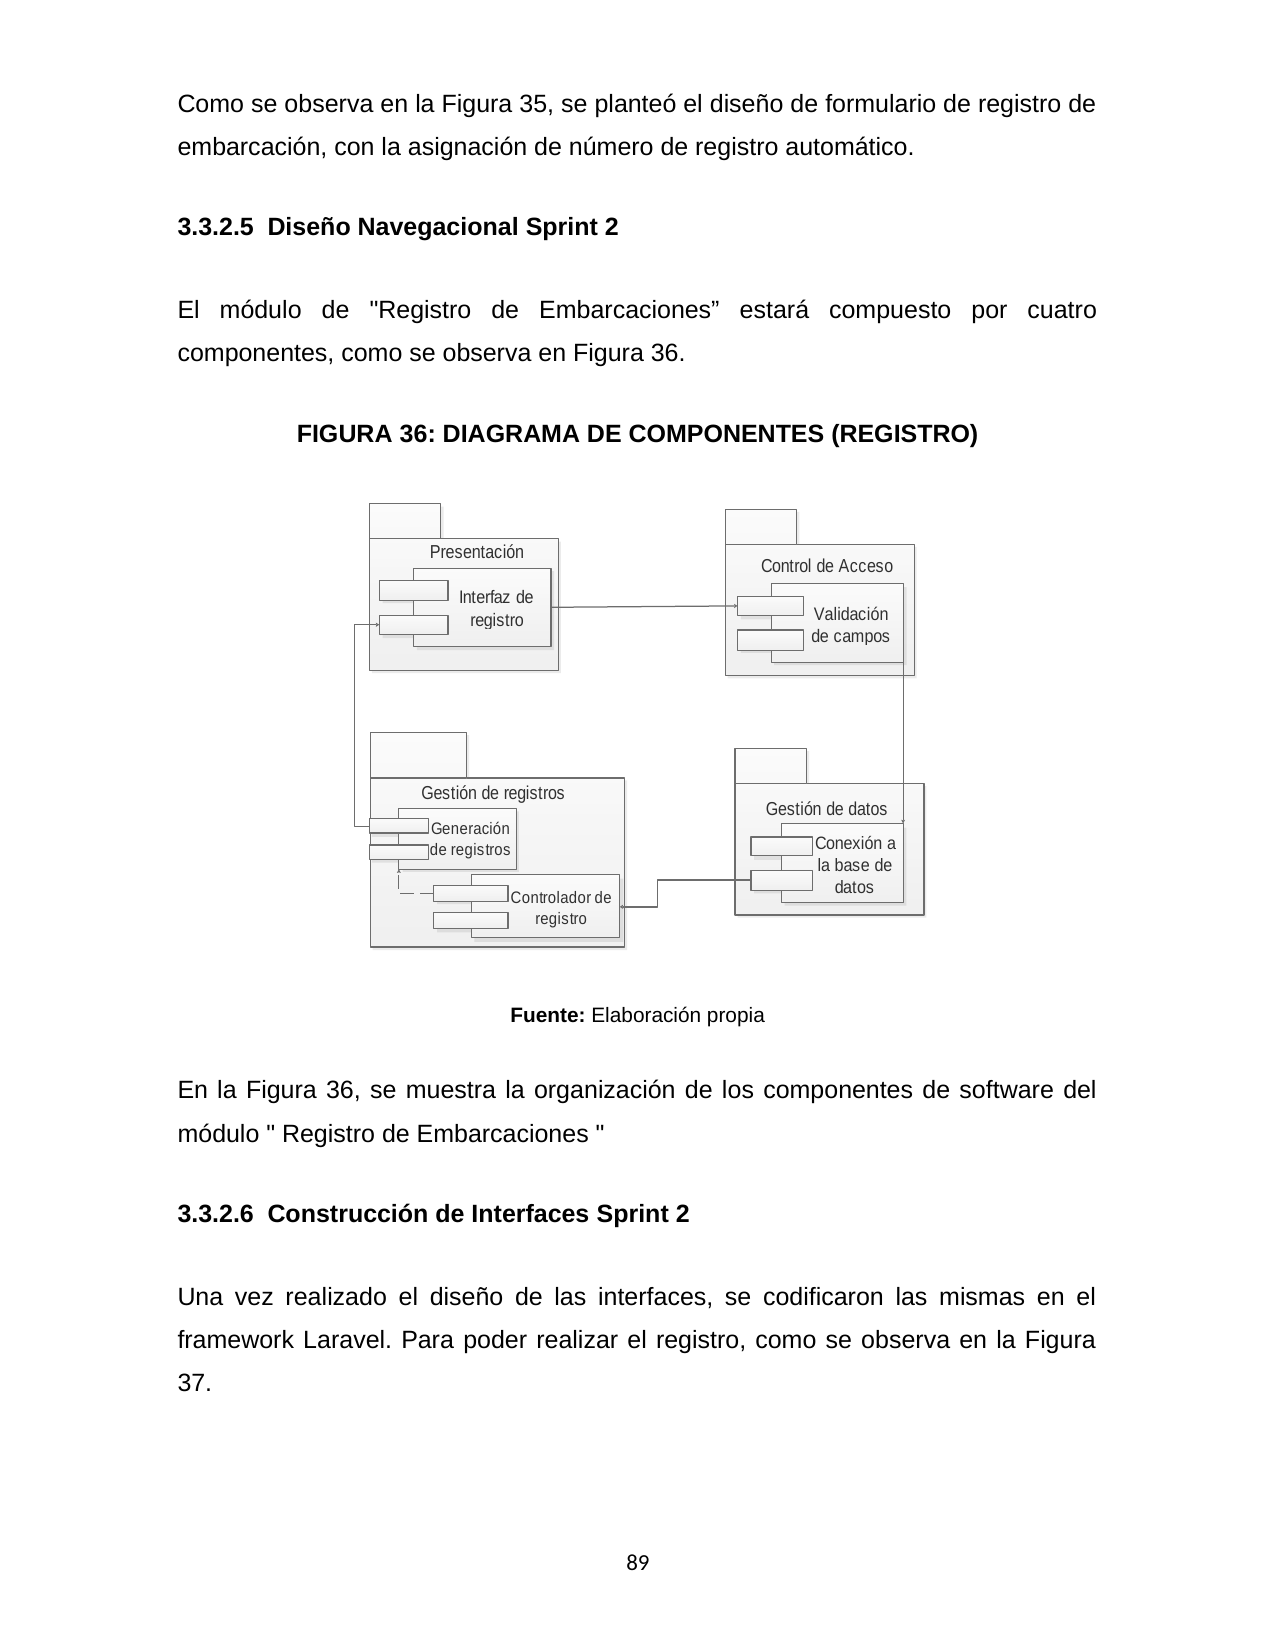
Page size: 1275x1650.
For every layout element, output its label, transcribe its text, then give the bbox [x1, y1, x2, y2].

text Una vez realizado el diseño de las interfaces, se codificaron las mismas en el framework Laravel. Para poder realizar el registro, como se observa en la Figura 37. [177, 1282, 1098, 1397]
list Diseño Navegacional Sprint 2 [177, 212, 1098, 241]
text Fuente: Elaboración propia [177, 1003, 1098, 1027]
text En la Figura 36, se muestra la organización de los componentes de software del módulo " Registro de Embarcaciones " [177, 1076, 1098, 1147]
text FIGURA 36: DIAGRAMA DE COMPONENTES (REGISTRO) [177, 419, 1098, 447]
list Construcción de Interfaces Sprint 2 [177, 1199, 1098, 1228]
text El módulo de "Registro de Embarcaciones” estará compuesto por cuatro componentes, como se observa en Figura 36. [177, 295, 1098, 367]
text Como se observa en la Figura 35, se planteó el diseño de formulario de registro de embarcación, con la asignación de número de registro automático. [177, 89, 1098, 161]
